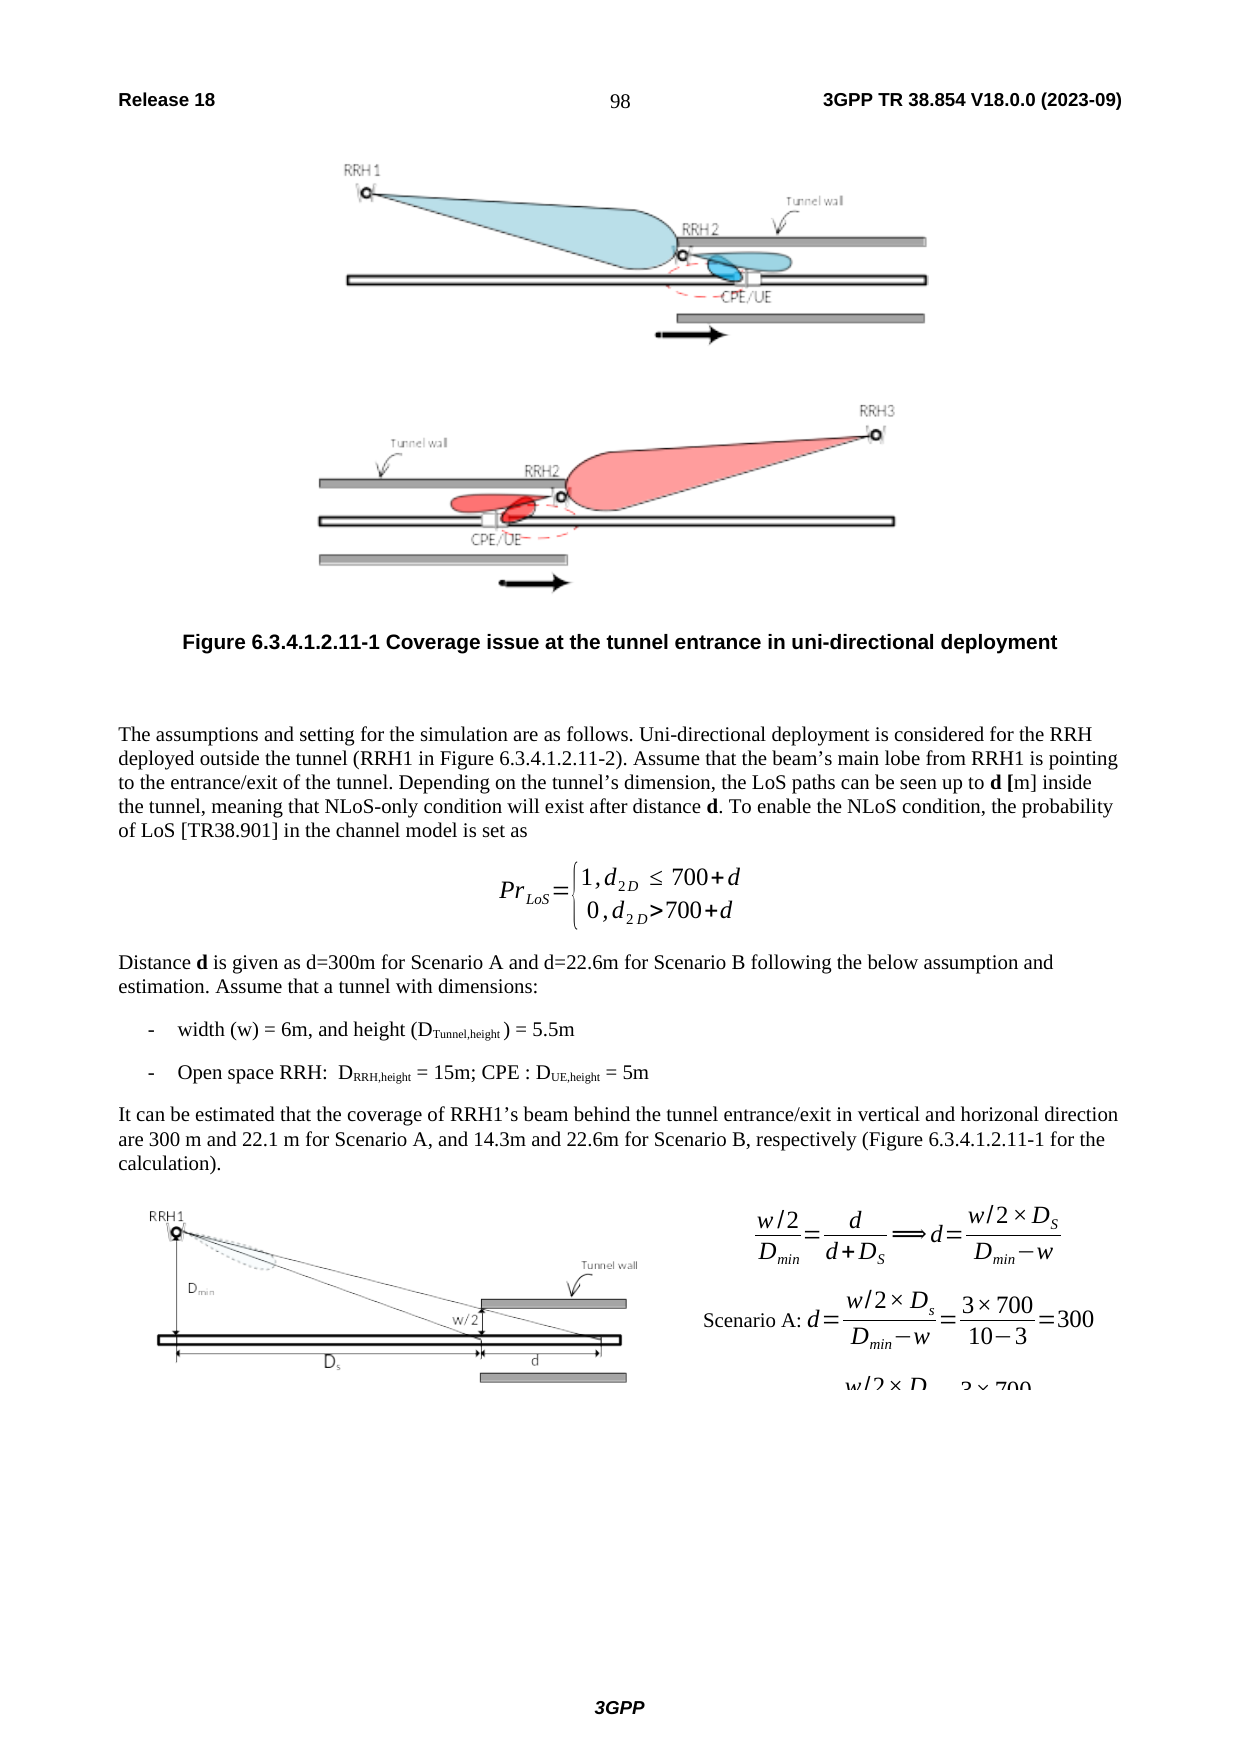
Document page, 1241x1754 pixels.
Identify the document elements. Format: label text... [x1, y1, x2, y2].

text Distance d is given as d=300m for Scenario A and d=22.6m for Scenario B following the below assumption and estimation. Assume that a tunnel with dimensions: [118, 950, 1122, 998]
text - Open space RRH: DRRH,height = 15m; CPE : DUE,height = 5m [148, 1059, 1122, 1084]
text It can be estimated that the coverage of RRH1’s beam behind the tunnel entrance/exit in vertical and horizonal direction are 300 m and 22.1 m for Scenario A, and 14.3m and 22.6m for Scenario B, respectively (Figure 6.3.4.1.2.11-1 for the calculation). [118, 1102, 1122, 1174]
text - width (w) = 6m, and height (DTunnel,height ) = 5.5m [148, 1017, 1122, 1041]
text The assumptions and setting for the simulation are as follows. Uni-directional deployment is considered for the RRH deployed outside the tunnel (RRH1 in Figure 6.3.4.1.2.11-2). Assume that the beam’s main lobe from RRH1 is pointing to the entrance/exit of the tunnel. Depending on the tunnel’s dimension, the LoS paths can be seen up to d [m] inside the tunnel, meaning that NLoS-only condition will exist after distance d. To enable the NLoS condition, the probability of LoS [TR38.901] in the channel model is set as [118, 722, 1122, 842]
text Figure 6.3.4.1.2.11-1 Coverage issue at the tunnel entrance in uni-directional deployment [118, 630, 1122, 654]
